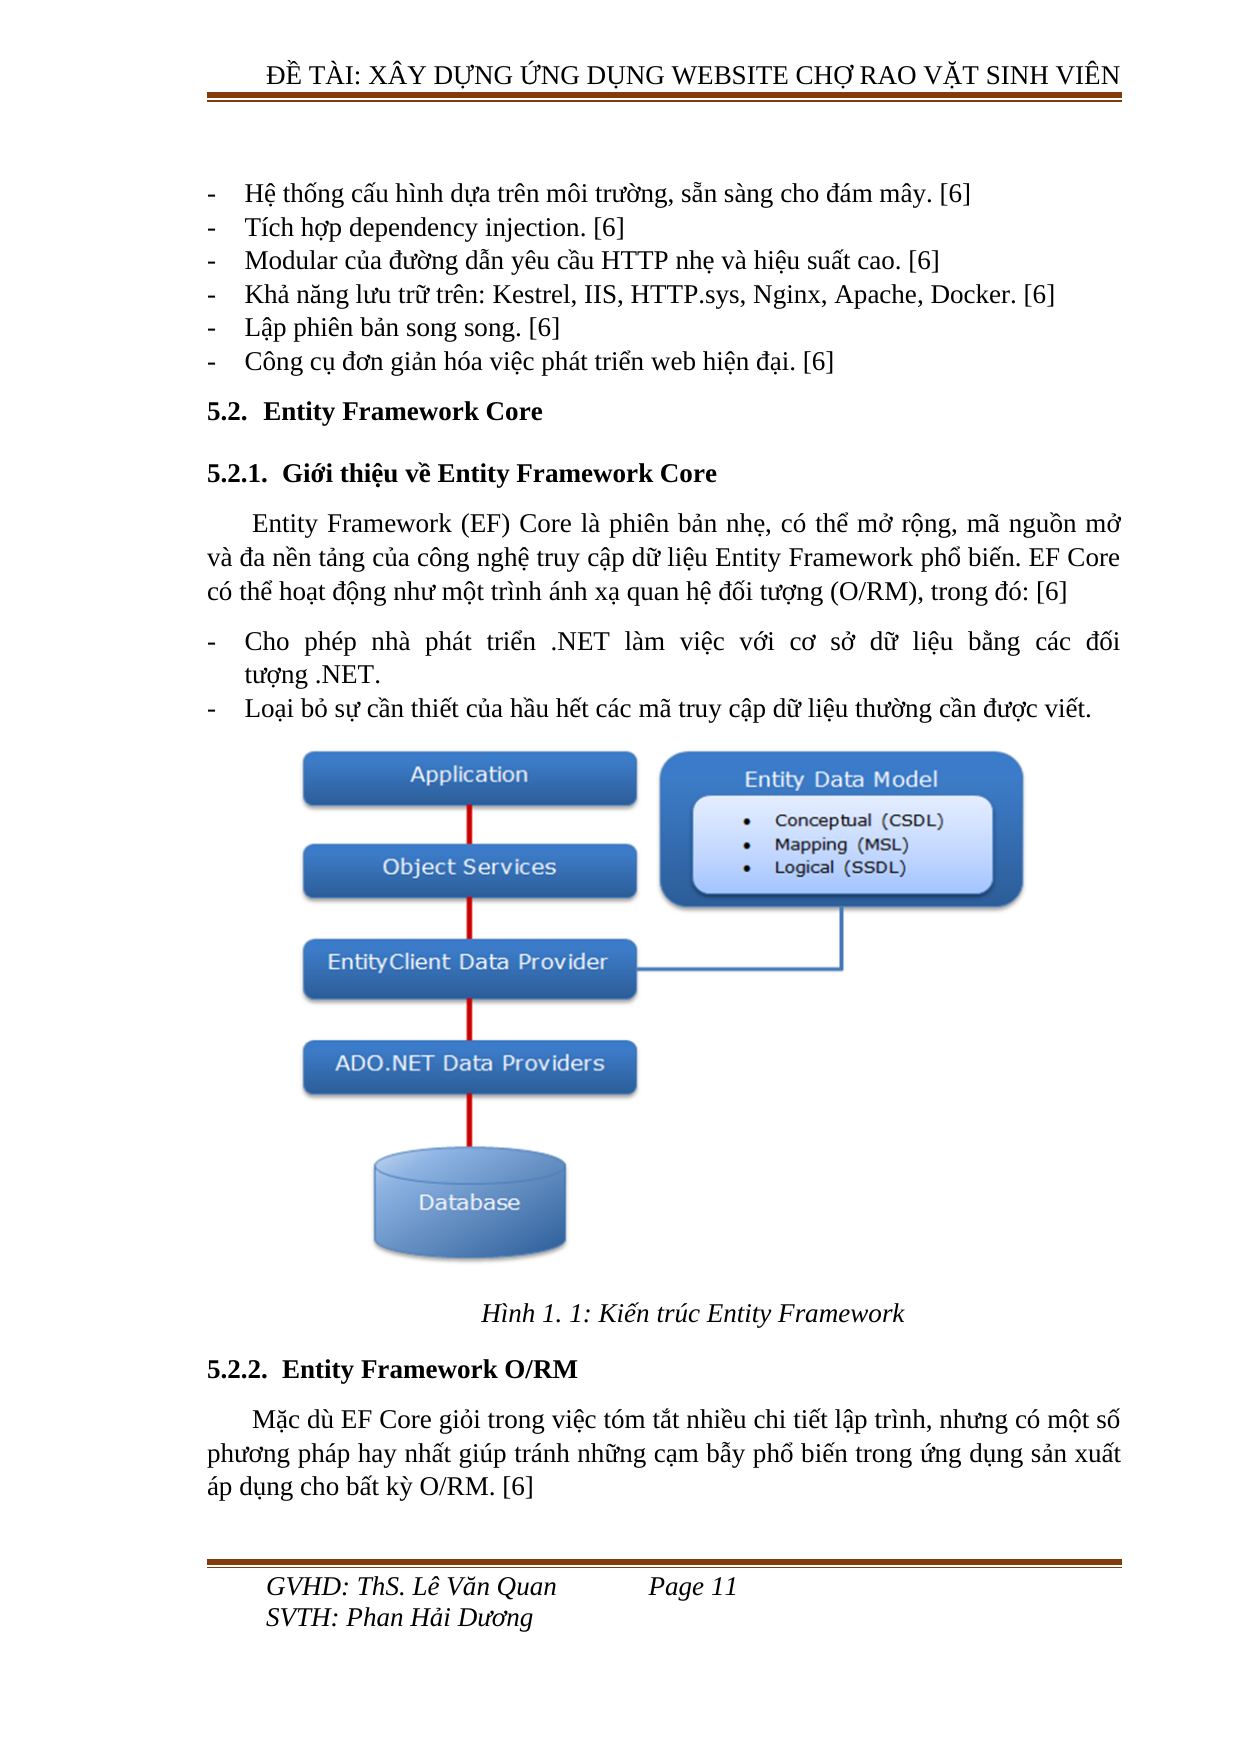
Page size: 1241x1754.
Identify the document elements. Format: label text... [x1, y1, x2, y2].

list Lập phiên bản song song. [6] [207, 311, 1122, 342]
list Khả năng lưu trữ trên: Kestrel, IIS, HTTP.sys, Nginx, Apache, Docker. [6] [207, 278, 1122, 309]
text Mặc dù EF Core giỏi trong việc tóm tắt nhiều chi tiết lập trình, nhưng có một số phương pháp hay nhất giúp tránh những cạm bẫy phổ biến trong ứng dụng sản xuất áp dụng cho bất kỳ O/RM. [6] [207, 1403, 1122, 1502]
list Modular của đường dẫn yêu cầu HTTP nhẹ và hiệu suất cao. [6] [207, 244, 1122, 275]
text Hình 1. 1: Kiến trúc Entity Framework [207, 1297, 1122, 1328]
subtitle Entity Framework O/RM [207, 1353, 1122, 1384]
picture [282, 725, 1047, 1278]
list Cho phép nhà phát triển .NET làm việc với cơ sở dữ liệu bằng các đối tượng .NET. [207, 625, 1122, 689]
list Tích hợp dependency injection. [6] [207, 211, 1122, 242]
subtitle Entity Framework Core [207, 395, 1122, 426]
text Entity Framework (EF) Core là phiên bản nhẹ, có thể mở rộng, mã nguồn mở và đa nền tảng của công nghệ truy cập dữ liệu Entity Framework phổ biến. EF Core có thể hoạt động như một trình ánh xạ quan hệ đối tượng (O/RM), trong đó: [6] [207, 508, 1122, 606]
list Hệ thống cấu hình dựa trên môi trường, sẵn sàng cho đám mây. [6] [207, 177, 1122, 208]
list Công cụ đơn giản hóa việc phát triển web hiện đại. [6] [207, 345, 1122, 376]
subtitle Giới thiệu về Entity Framework Core [207, 457, 1122, 488]
list Loại bỏ sự cần thiết của hầu hết các mã truy cập dữ liệu thường cần được viết. [207, 692, 1122, 723]
